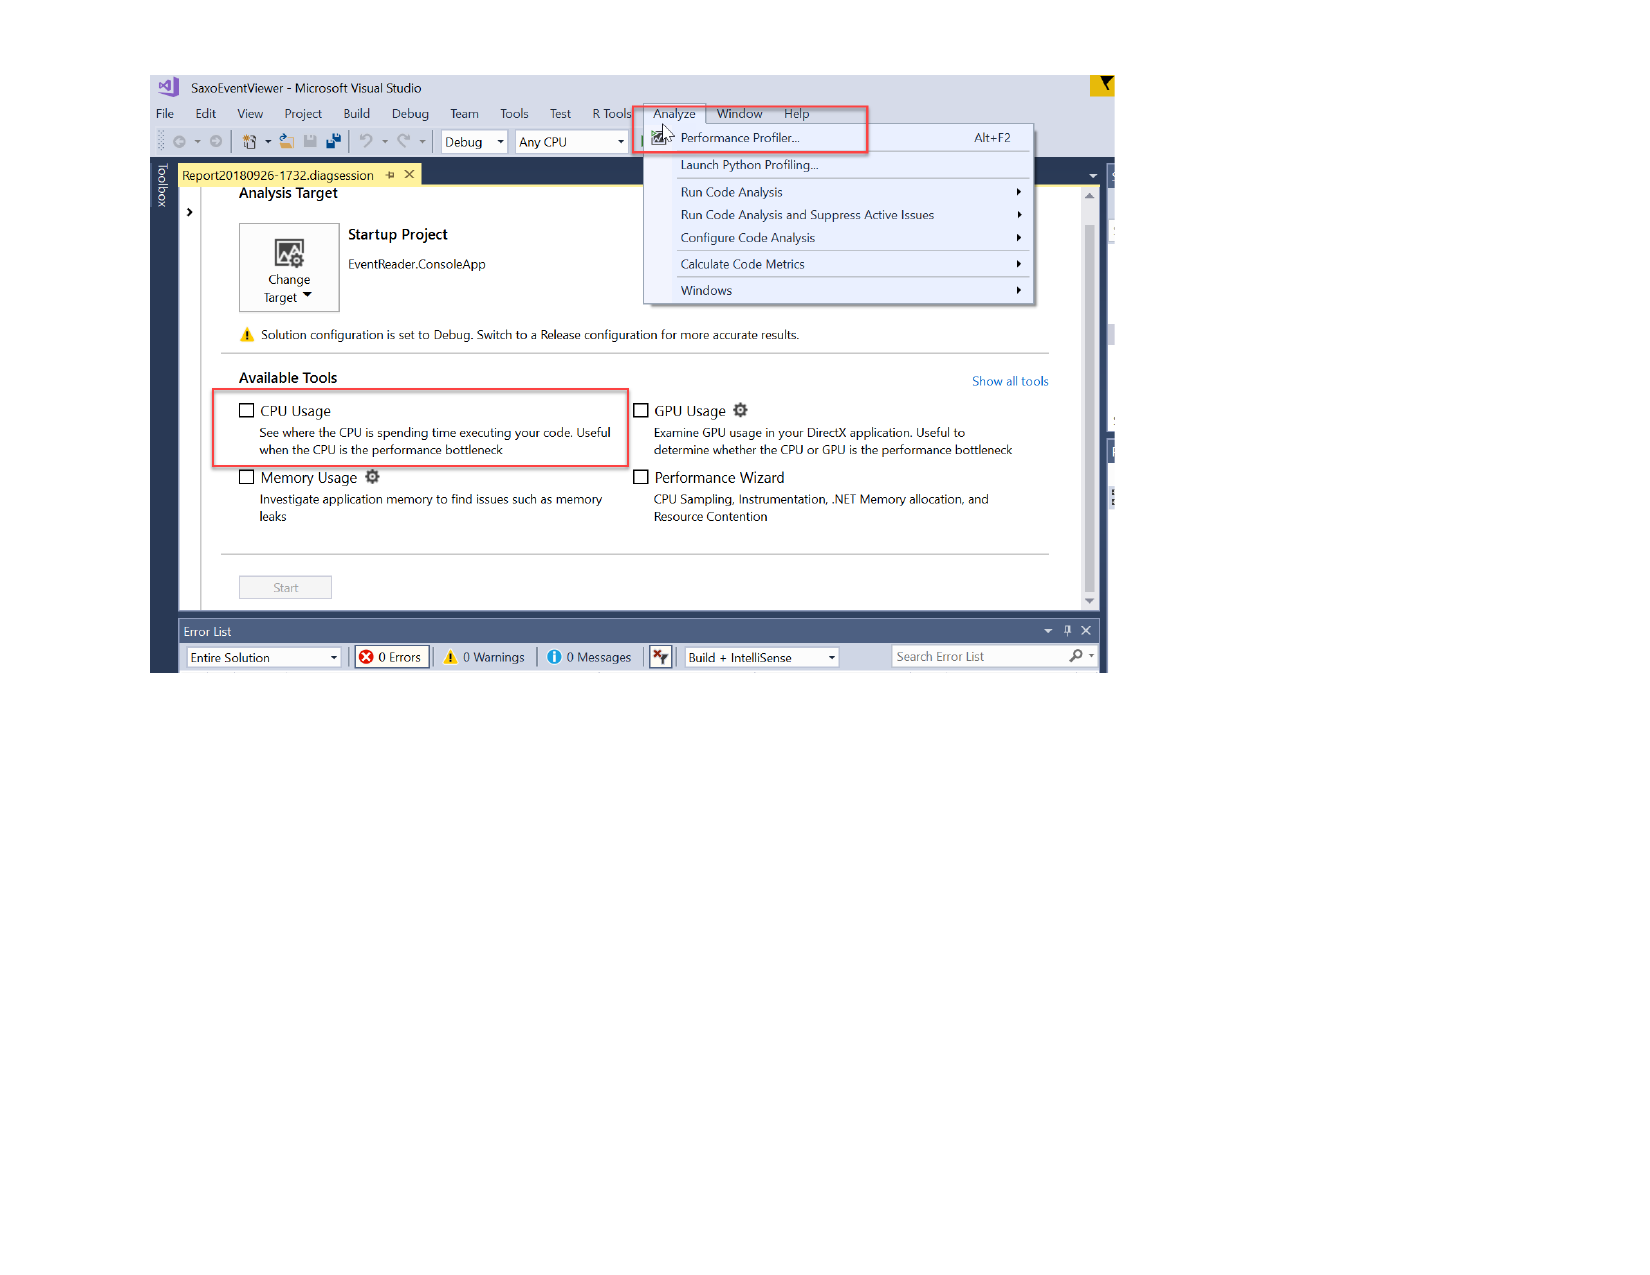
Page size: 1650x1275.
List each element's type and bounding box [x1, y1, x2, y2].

picture [150, 75, 1115, 673]
